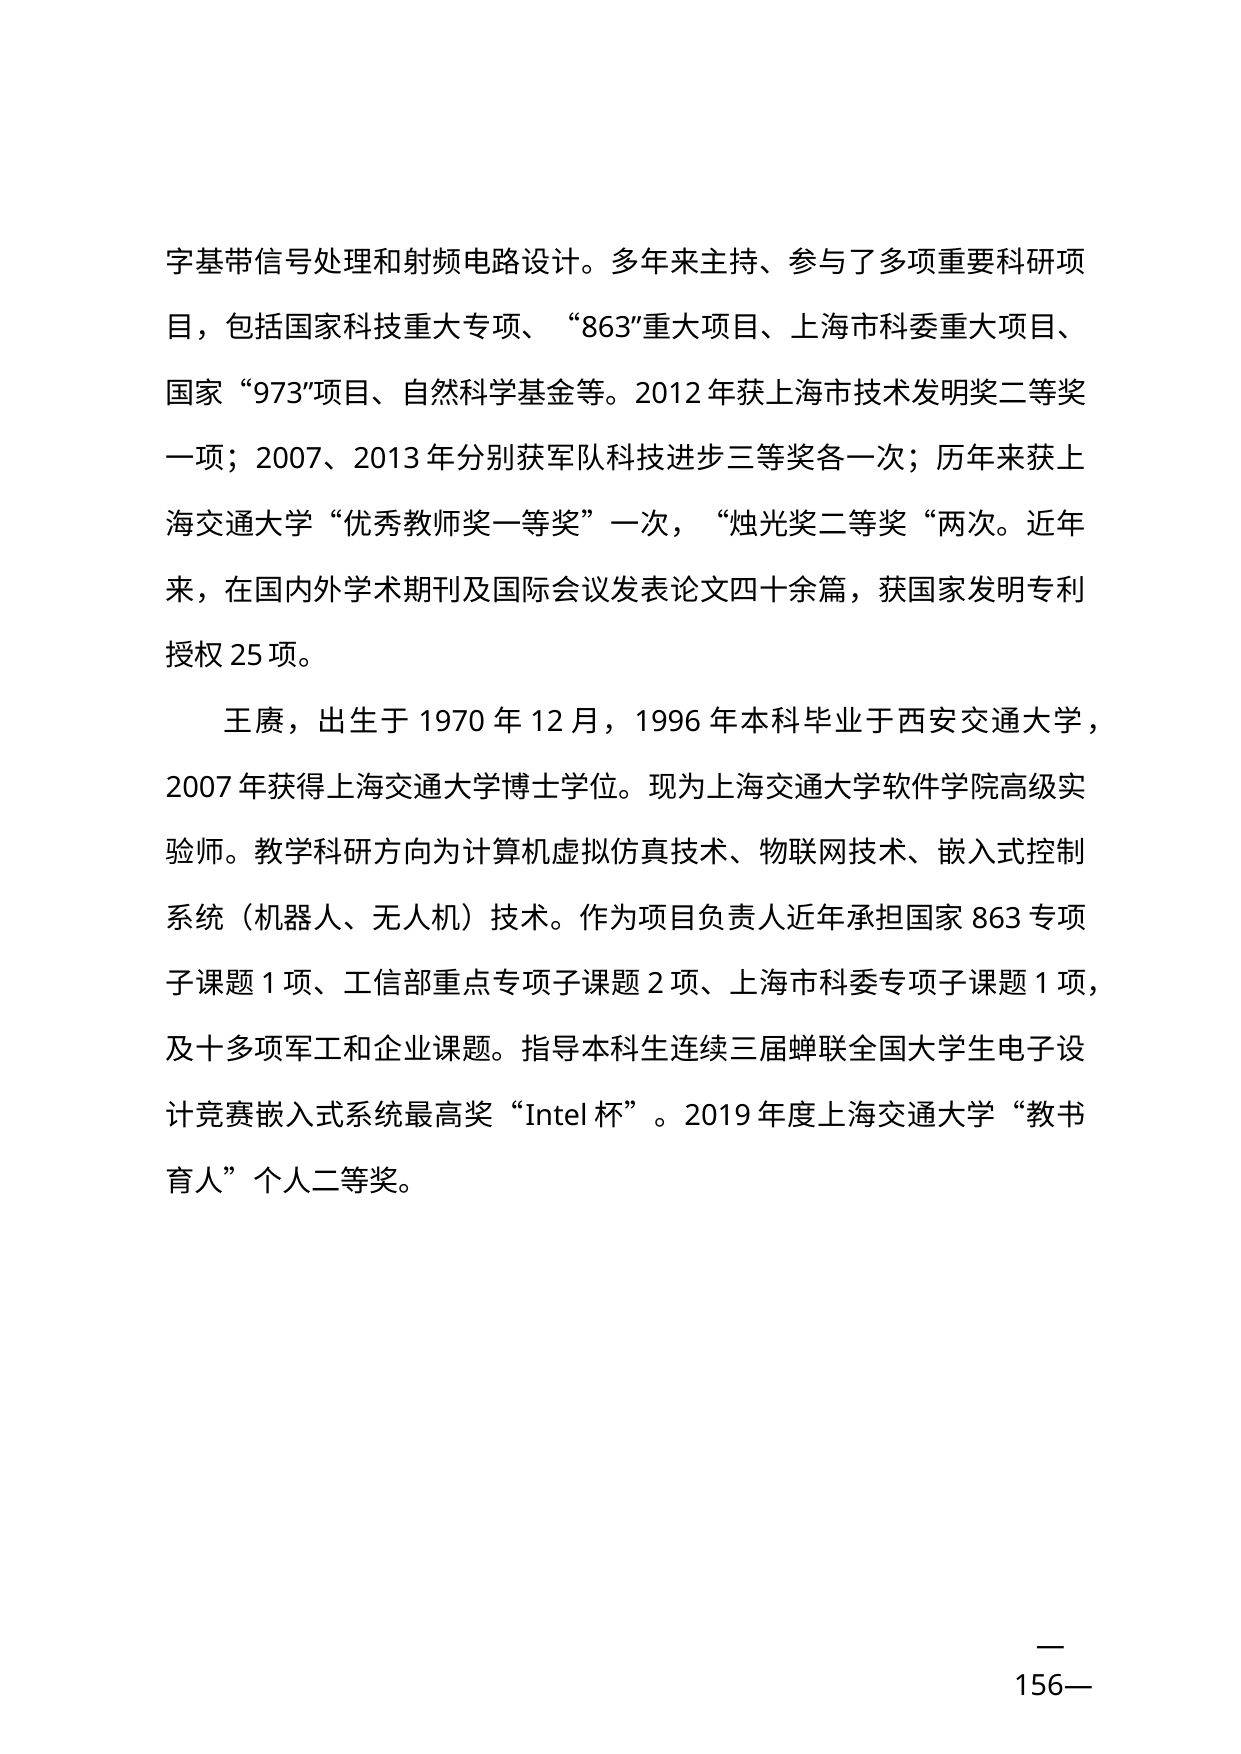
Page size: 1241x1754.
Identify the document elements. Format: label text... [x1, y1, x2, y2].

text 王赓，出生于1970年12月，1996年本科毕业于西安交通大学，2007年获得上海交通大学博士学位。现为上海交通大学软件学院高级实验师。教学科研方向为计算机虚拟仿真技术、物联网技术、嵌入式控制系统（机器人、无人机）技术。作为项目负责人近年承担国家863专项子课题1项、工信部重点专项子课题2项、上海市科委专项子课题1项，及十多项军工和企业课题。指导本科生连续三届蝉联全国大学生电子设计竞赛嵌入式系统最高奖“Intel杯”。2019年度上海交通大学“教书育人”个人二等奖。 [165, 686, 1087, 1211]
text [165, 227, 1087, 686]
